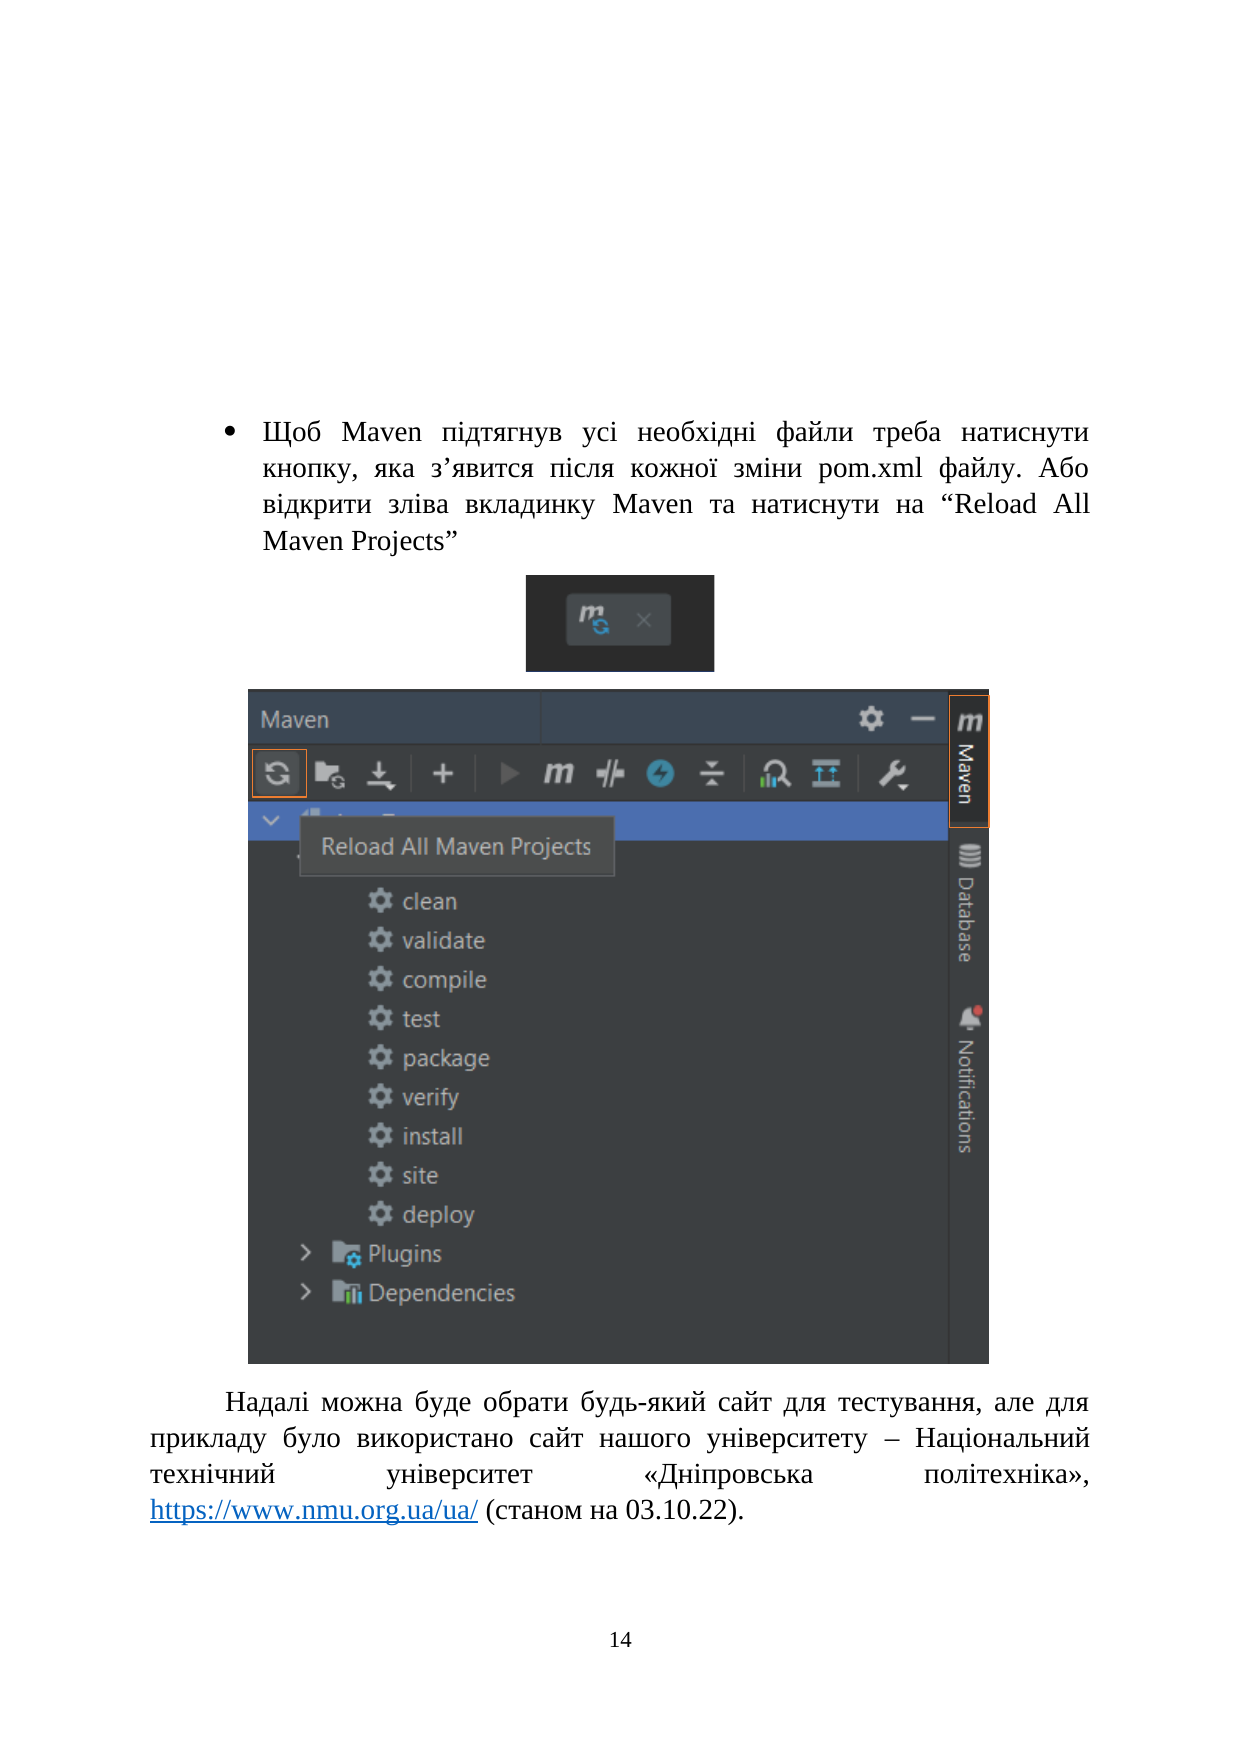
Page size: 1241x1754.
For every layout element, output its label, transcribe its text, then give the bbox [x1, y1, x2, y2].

picture [248, 689, 989, 1364]
picture [525, 575, 715, 672]
list Щоб Maven підтягнув усі необхідні файли треба натиснути кнопку, яка з’явится після кожної зміни pom.xml файлу. Або відкрити зліва вкладинку Maven та натиснути на “Reload All Maven Projects” [225, 414, 1090, 556]
picture [950, 696, 988, 827]
text Надалі можна буде обрати будь-який сайт для тестування, але для прикладу було використано сайт нашого університету – Національний технічний університет «Дніпровська політехніка», https://www.nmu.org.ua/ua/ (станом на 03.10.22). [150, 1384, 1090, 1526]
